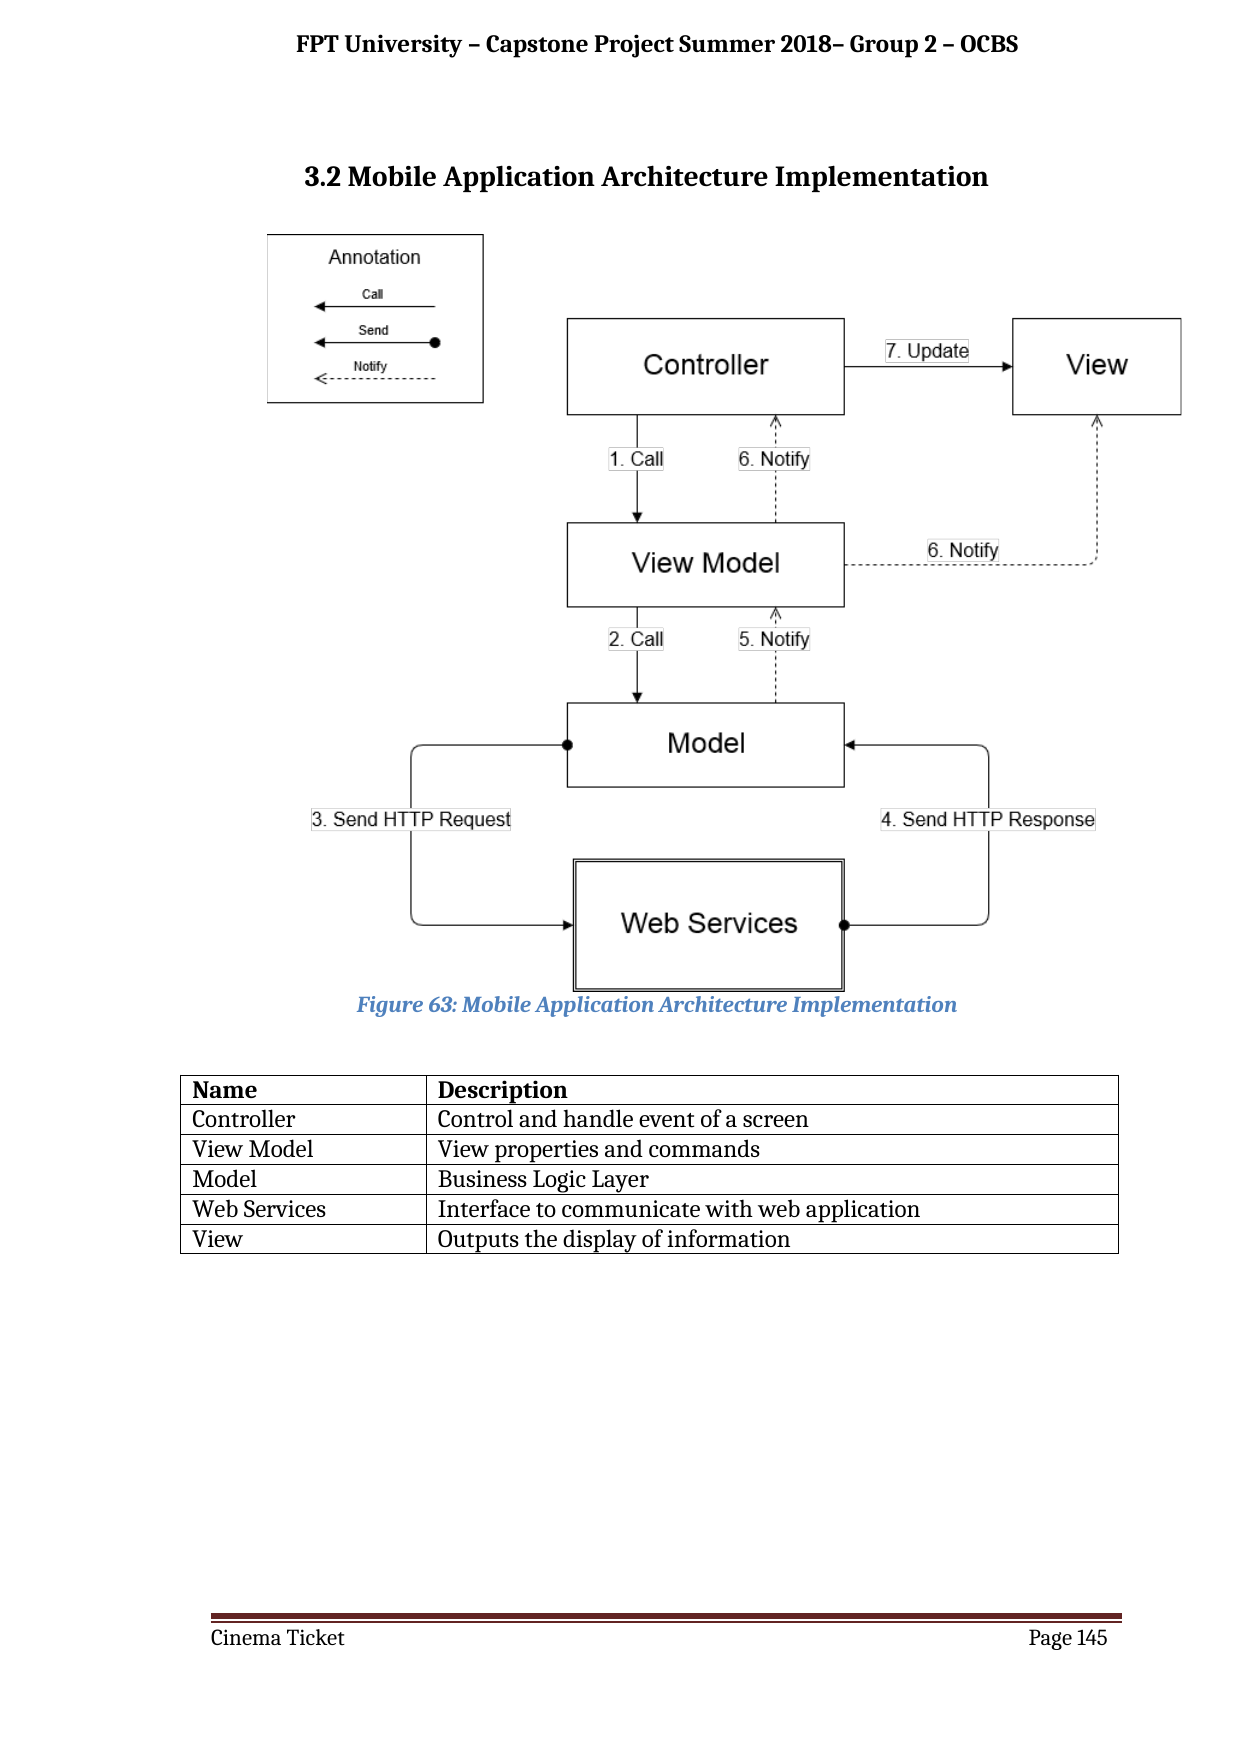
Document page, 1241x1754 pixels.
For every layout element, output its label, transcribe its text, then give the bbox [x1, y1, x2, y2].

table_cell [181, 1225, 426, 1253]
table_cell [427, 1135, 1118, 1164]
subtitle Mobile Application Architecture Implementation [304, 160, 1122, 194]
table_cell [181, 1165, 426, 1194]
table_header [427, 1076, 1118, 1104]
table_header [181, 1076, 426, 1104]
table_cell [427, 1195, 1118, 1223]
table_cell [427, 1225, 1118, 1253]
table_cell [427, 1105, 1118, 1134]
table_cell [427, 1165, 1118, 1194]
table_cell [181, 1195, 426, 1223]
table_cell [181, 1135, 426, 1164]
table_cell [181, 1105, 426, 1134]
